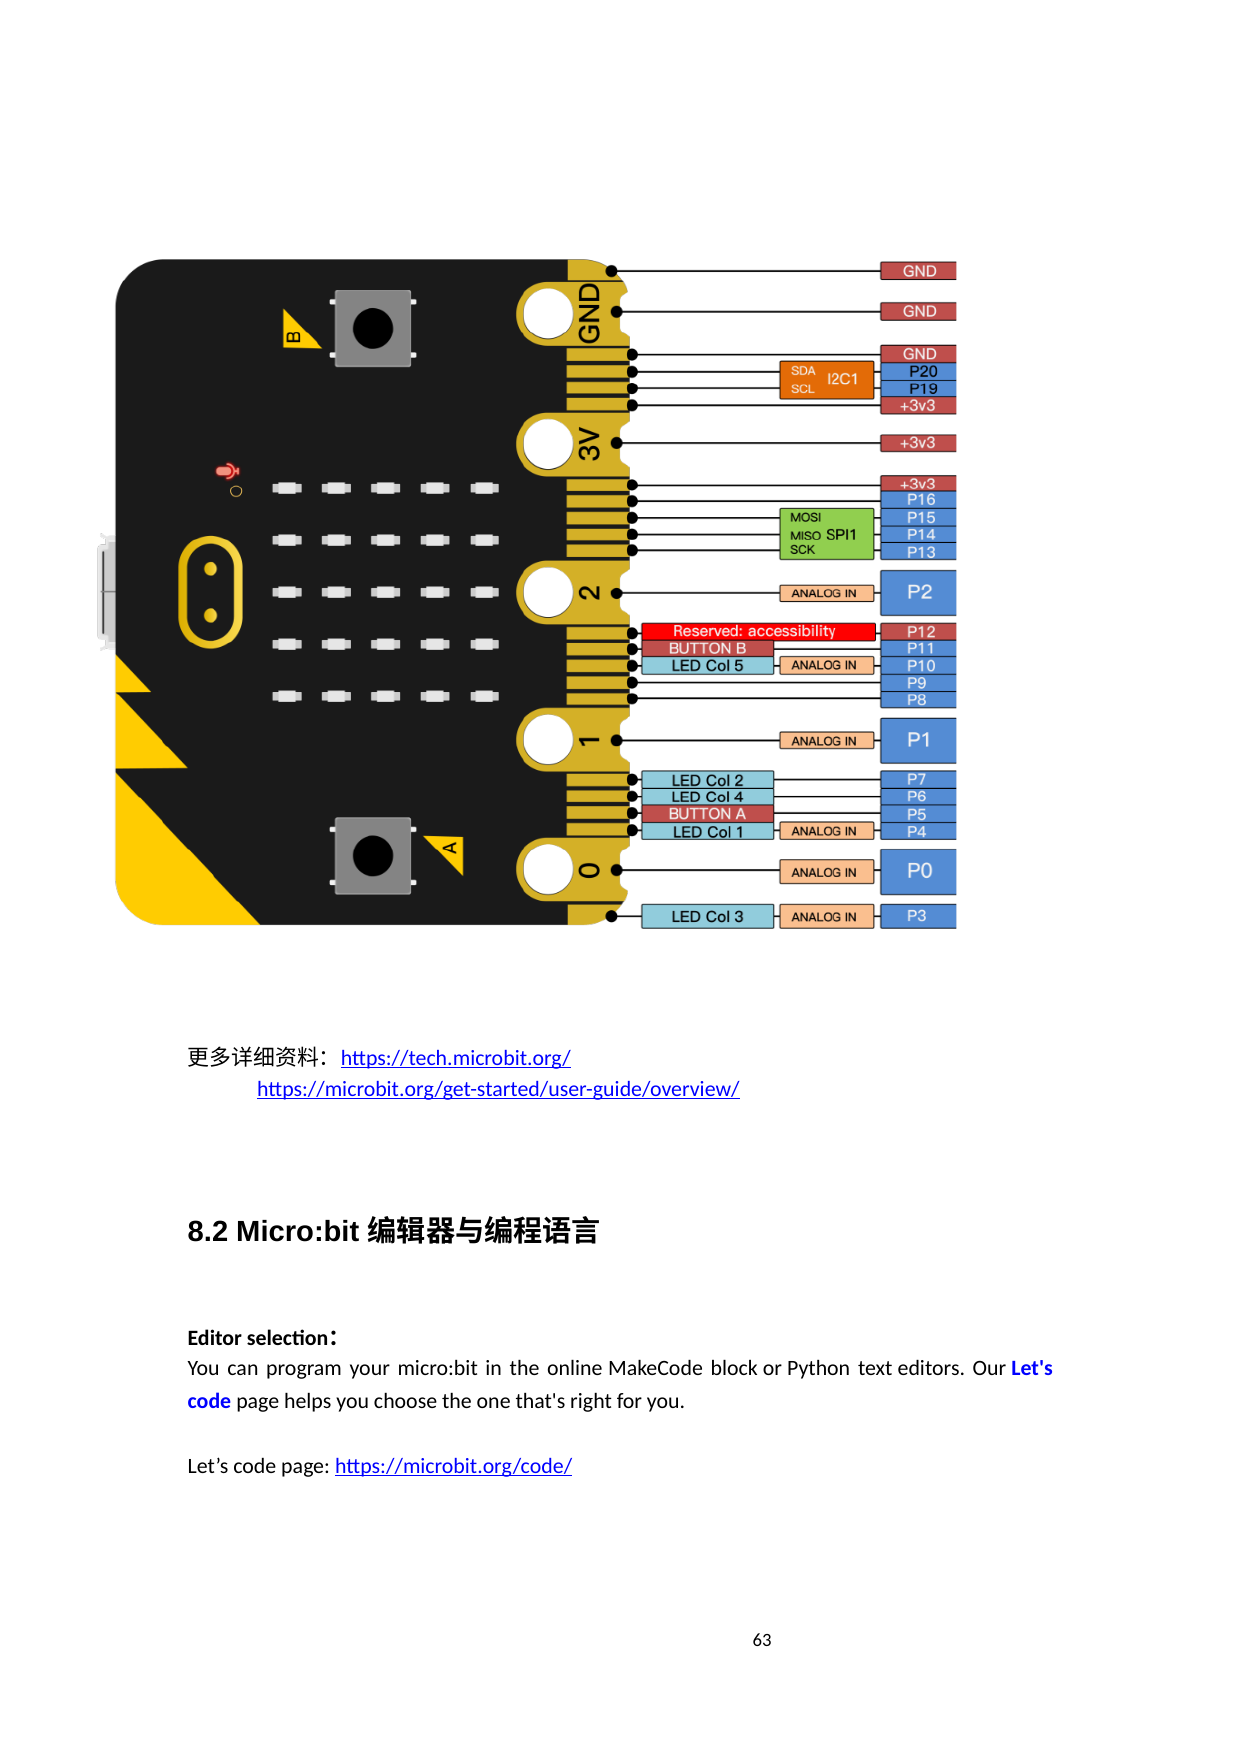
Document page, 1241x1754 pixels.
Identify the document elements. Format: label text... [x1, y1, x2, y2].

text You can program your micro:bit in the online MakeCode block or Python text editors. Our Let's code page helps you choose the one that's right for you. [187, 1352, 1053, 1417]
text Editor selection： [187, 1319, 1053, 1352]
subtitle 8.2 Micro:bit 编辑器与编程语言 [187, 1197, 1053, 1262]
text https://microbit.org/get-started/user-guide/overview/ [187, 1072, 1053, 1104]
text Let’s code page: https://microbit.org/code/ [187, 1449, 1053, 1482]
text 更多详细资料：https://tech.microbit.org/ [187, 1039, 1053, 1072]
picture [93, 256, 957, 931]
